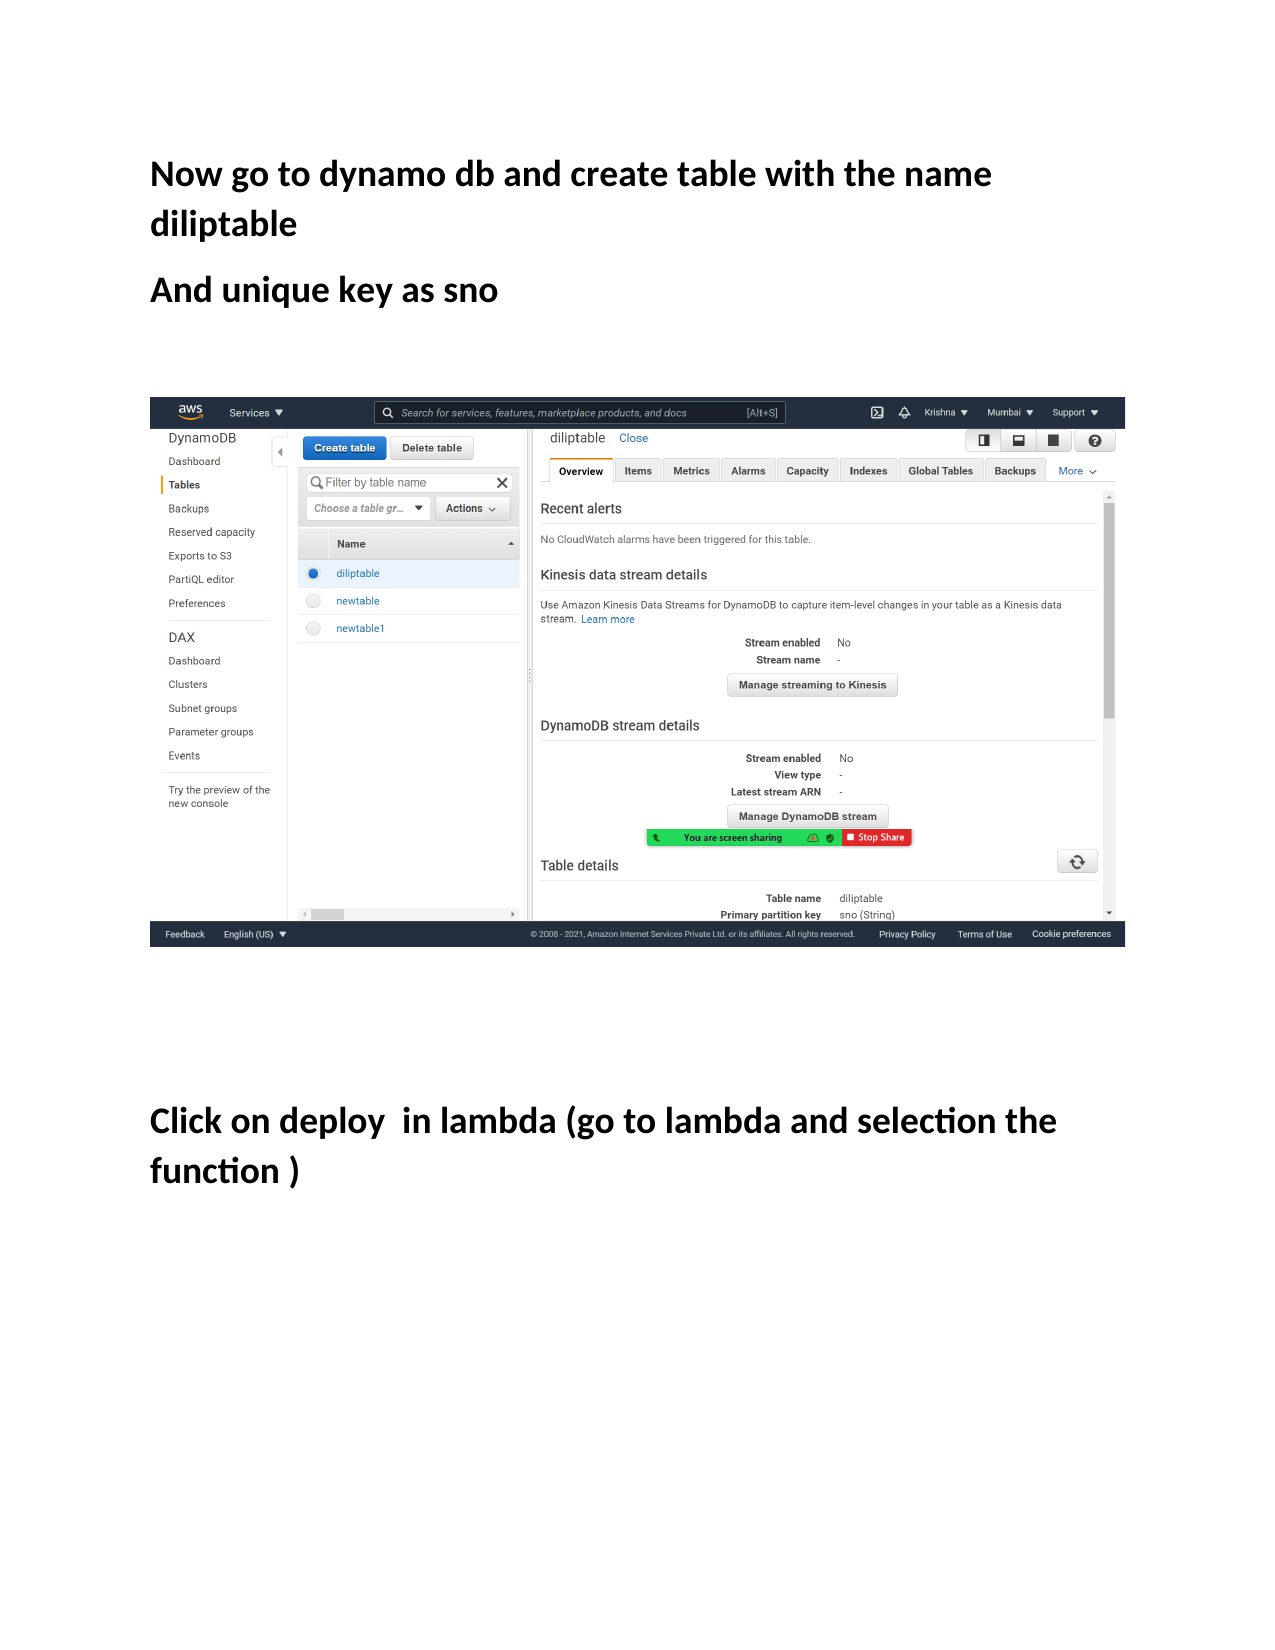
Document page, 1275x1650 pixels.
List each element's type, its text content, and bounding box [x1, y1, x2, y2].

text Now go to dynamo db and create table with the name diliptable [150, 150, 1125, 245]
picture [150, 397, 1125, 947]
text And unique key as sno [150, 266, 1125, 311]
text Click on deploy in lambda (go to lambda and selection the function ) [150, 1097, 1125, 1193]
